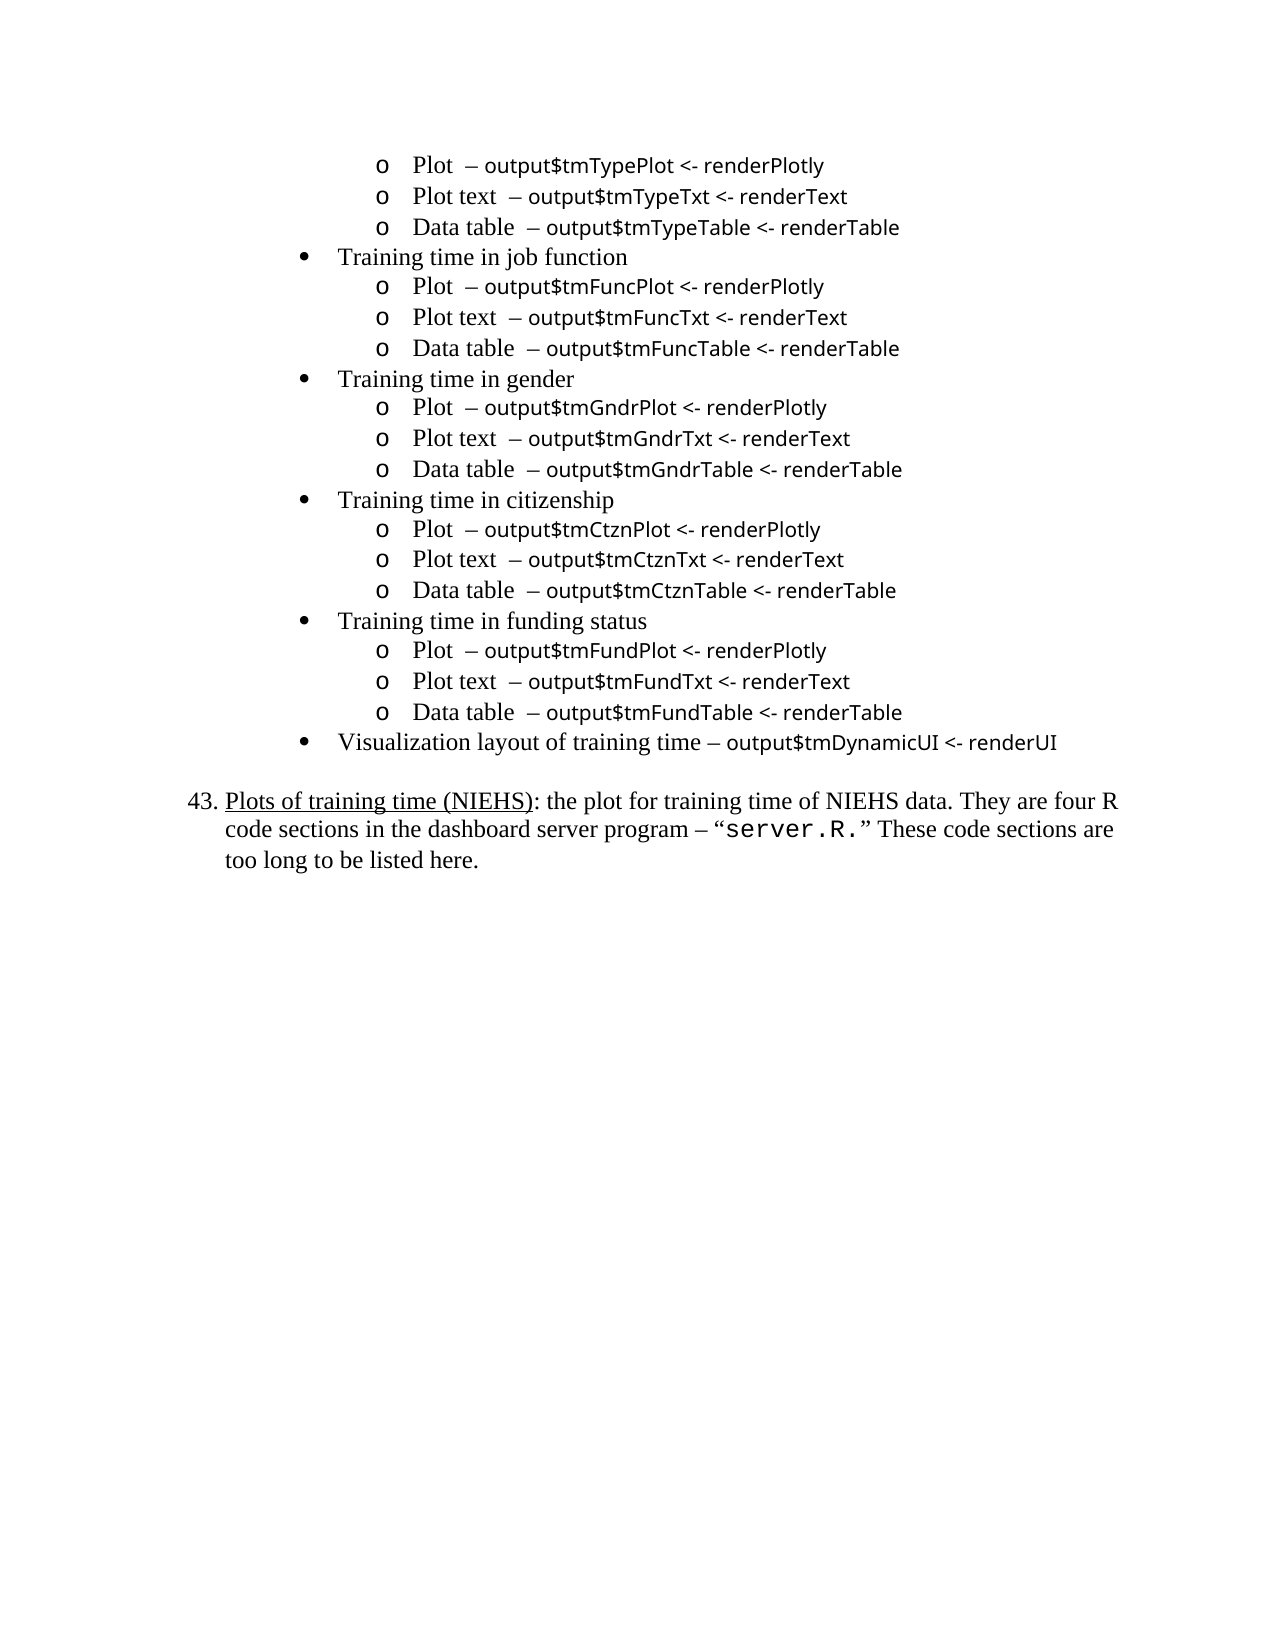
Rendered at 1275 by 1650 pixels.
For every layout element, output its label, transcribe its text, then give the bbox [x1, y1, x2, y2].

list Plot – output$tmTypePlot <- renderPlotly [375, 150, 1125, 181]
list Plot text – output$tmFundTxt <- renderText [375, 666, 1125, 697]
list Plot – output$tmCtznPlot <- renderPlotly [375, 514, 1125, 544]
list Training time in funding status [300, 606, 1125, 635]
list Plot text – output$tmFuncTxt <- renderText [375, 302, 1125, 333]
list Plot text – output$tmTypeTxt <- renderText [375, 181, 1125, 212]
list Data table – output$tmFundTable <- renderTable [375, 697, 1125, 727]
list Data table – output$tmGndrTable <- renderTable [375, 454, 1125, 485]
list Plot – output$tmGndrPlot <- renderPlotly [375, 392, 1125, 423]
list Plot – output$tmFuncPlot <- renderPlotly [375, 271, 1125, 302]
list Plot text – output$tmGndrTxt <- renderText [375, 423, 1125, 454]
list Plot text – output$tmCtznTxt <- renderText [375, 544, 1125, 575]
list Training time in gender [300, 364, 1125, 392]
list Visualization layout of training time – output$tmDynamicUI <- renderUI [300, 727, 1125, 757]
list Data table – output$tmFuncTable <- renderTable [375, 333, 1125, 364]
list Training time in citizenship [300, 485, 1125, 514]
list Plot – output$tmFundPlot <- renderPlotly [375, 635, 1125, 666]
list Plots of training time (NIEHS): the plot for training time of NIEHS data. They are four R code sections in the dashboard server program – “server.R.” These code sections are too long to be listed here. [187, 786, 1125, 874]
list Data table – output$tmTypeTable <- renderTable [375, 212, 1125, 242]
list Data table – output$tmCtznTable <- renderTable [375, 575, 1125, 606]
list Training time in job function [300, 242, 1125, 271]
